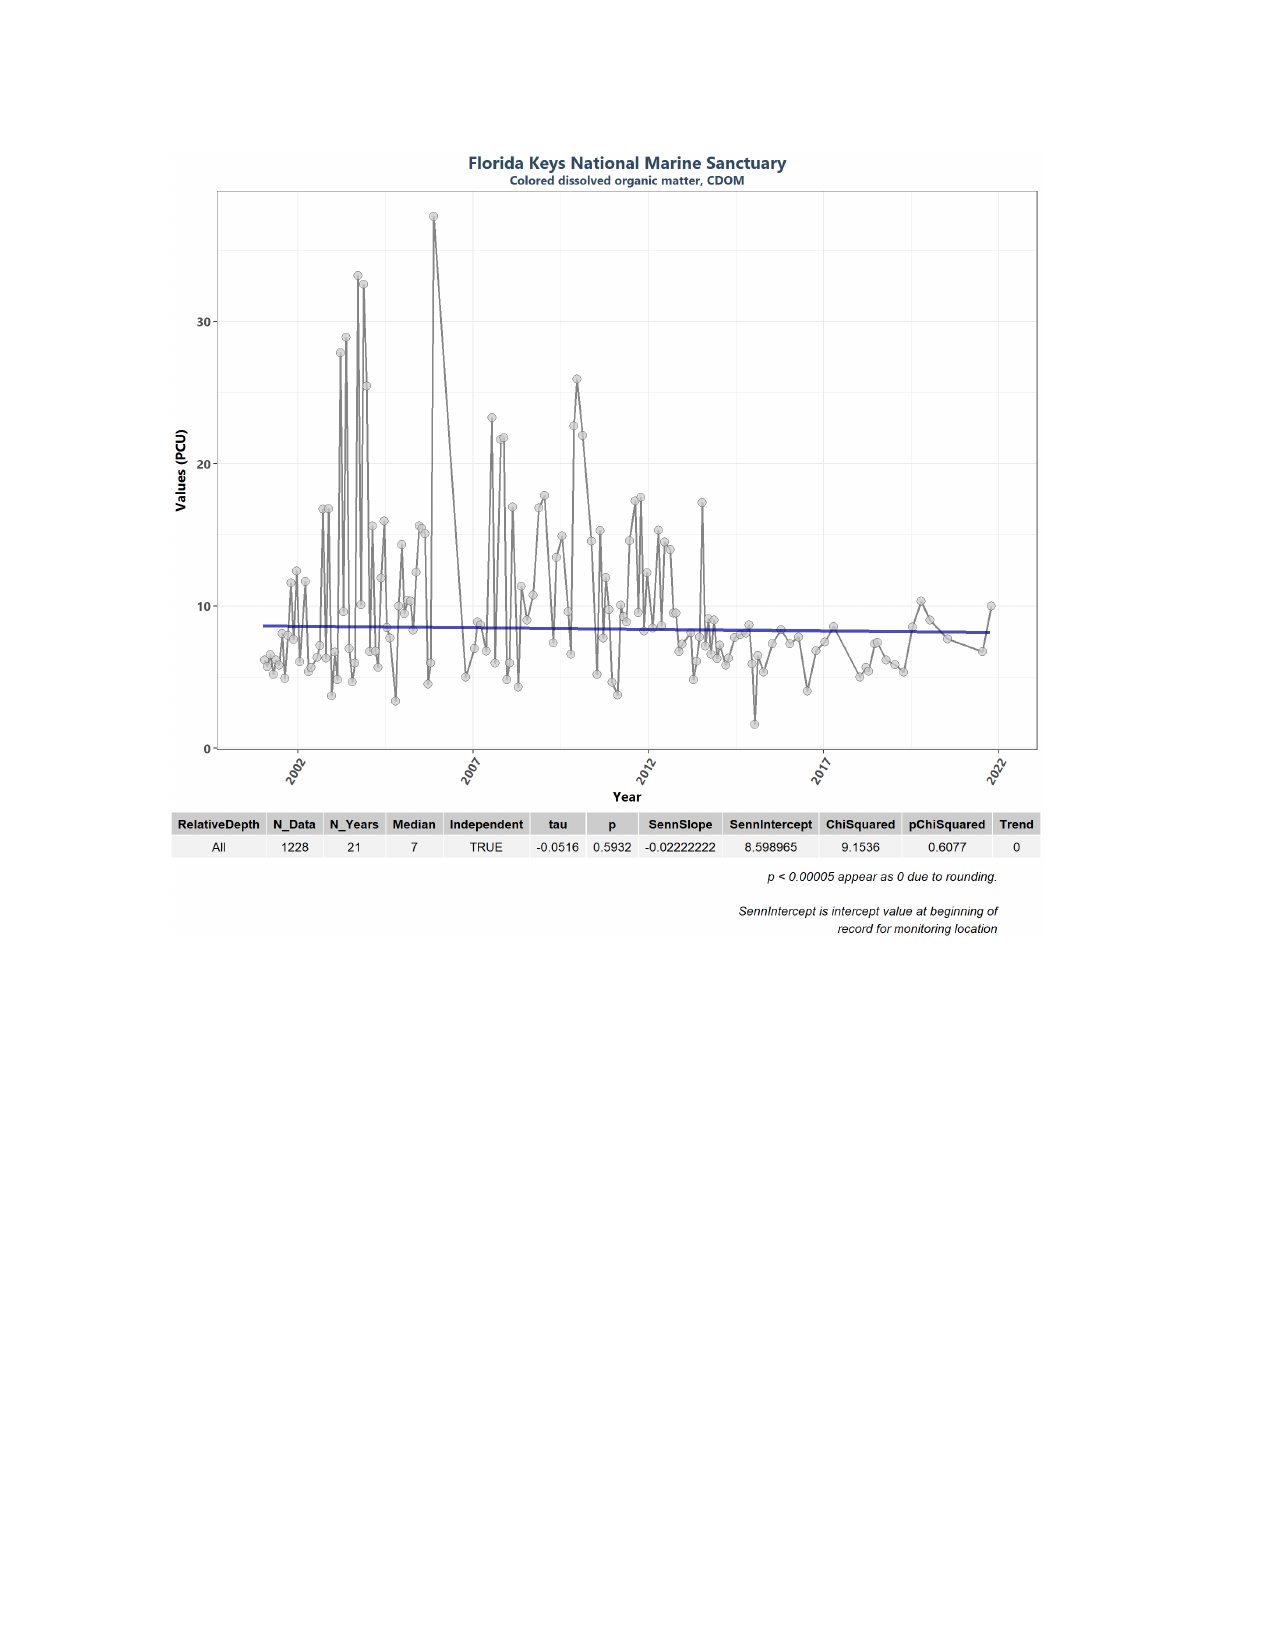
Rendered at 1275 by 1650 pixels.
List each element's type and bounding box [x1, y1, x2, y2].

picture [168, 150, 1044, 938]
